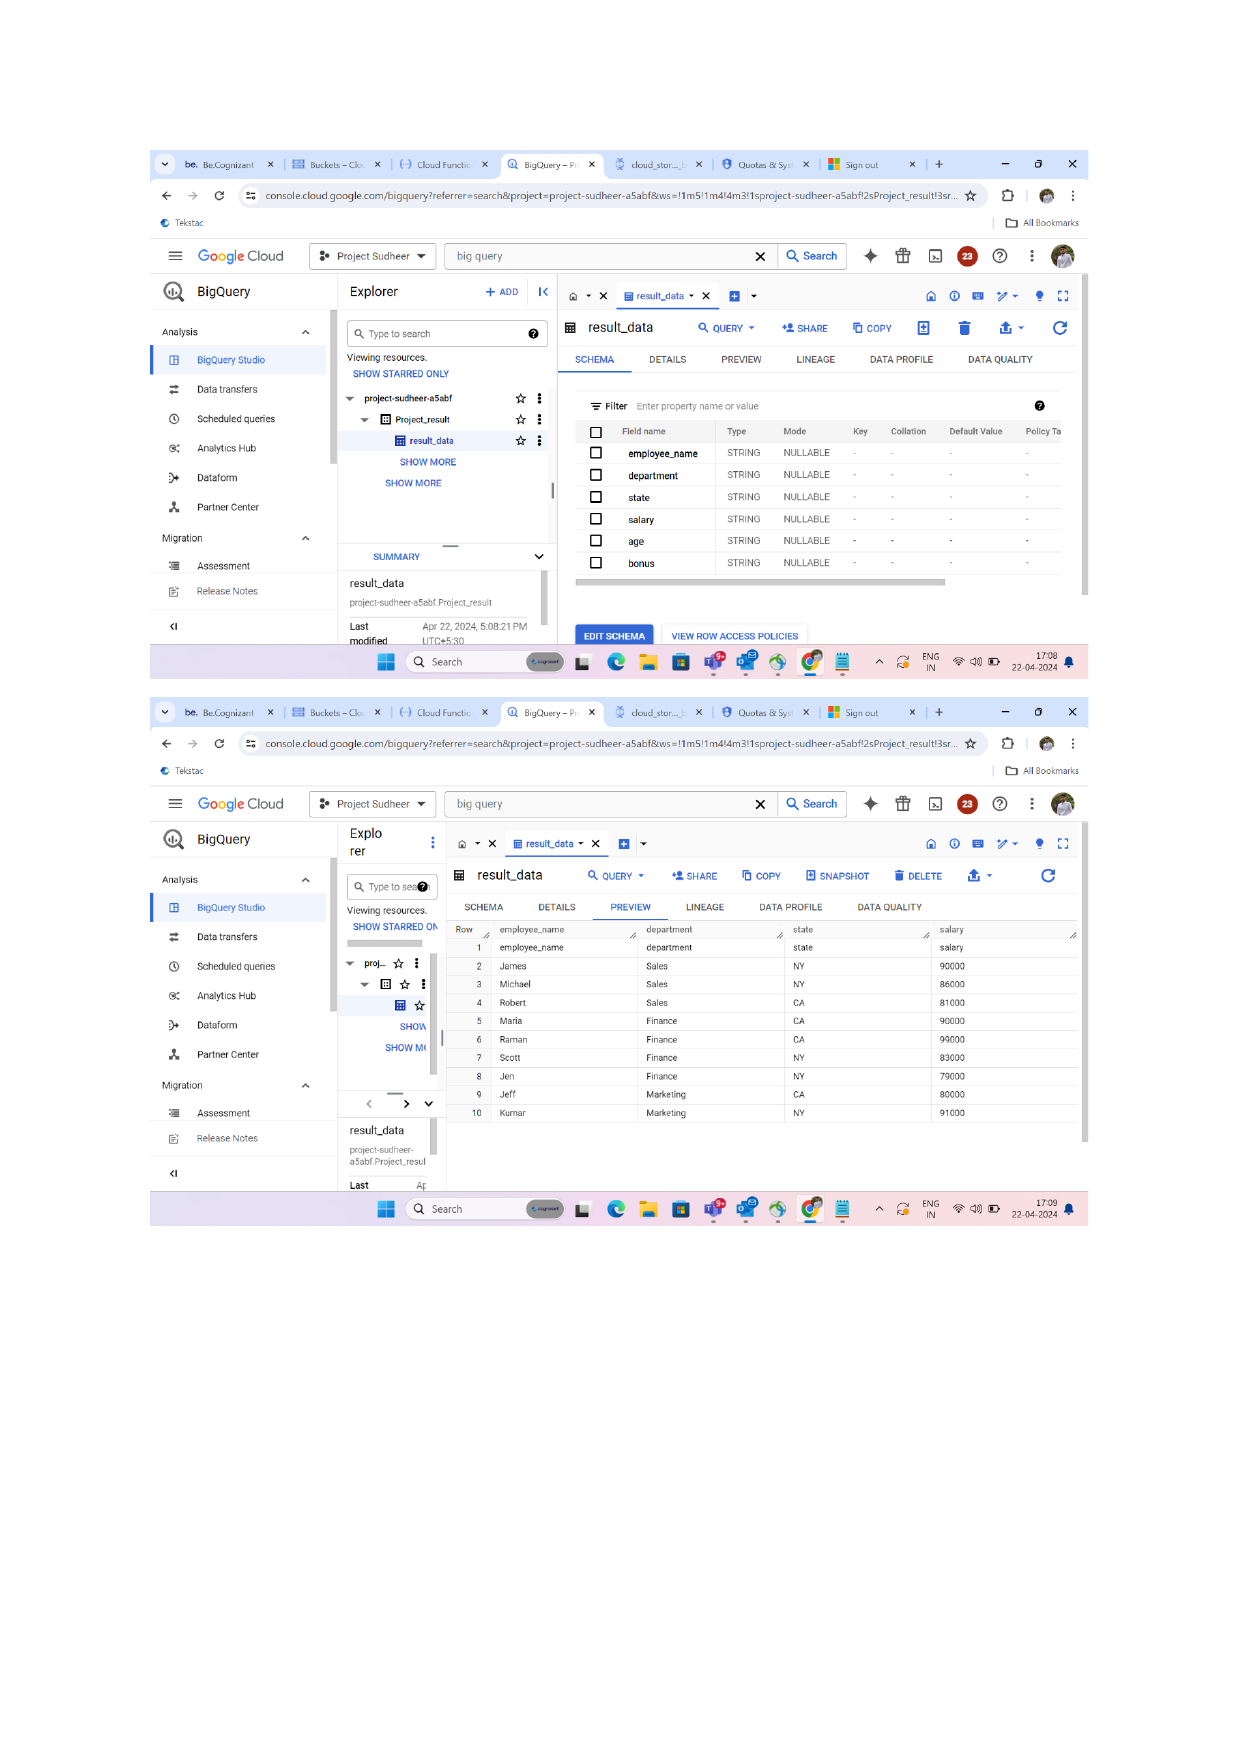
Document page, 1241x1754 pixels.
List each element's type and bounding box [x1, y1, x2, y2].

picture [150, 697, 1089, 1226]
picture [150, 150, 1089, 679]
